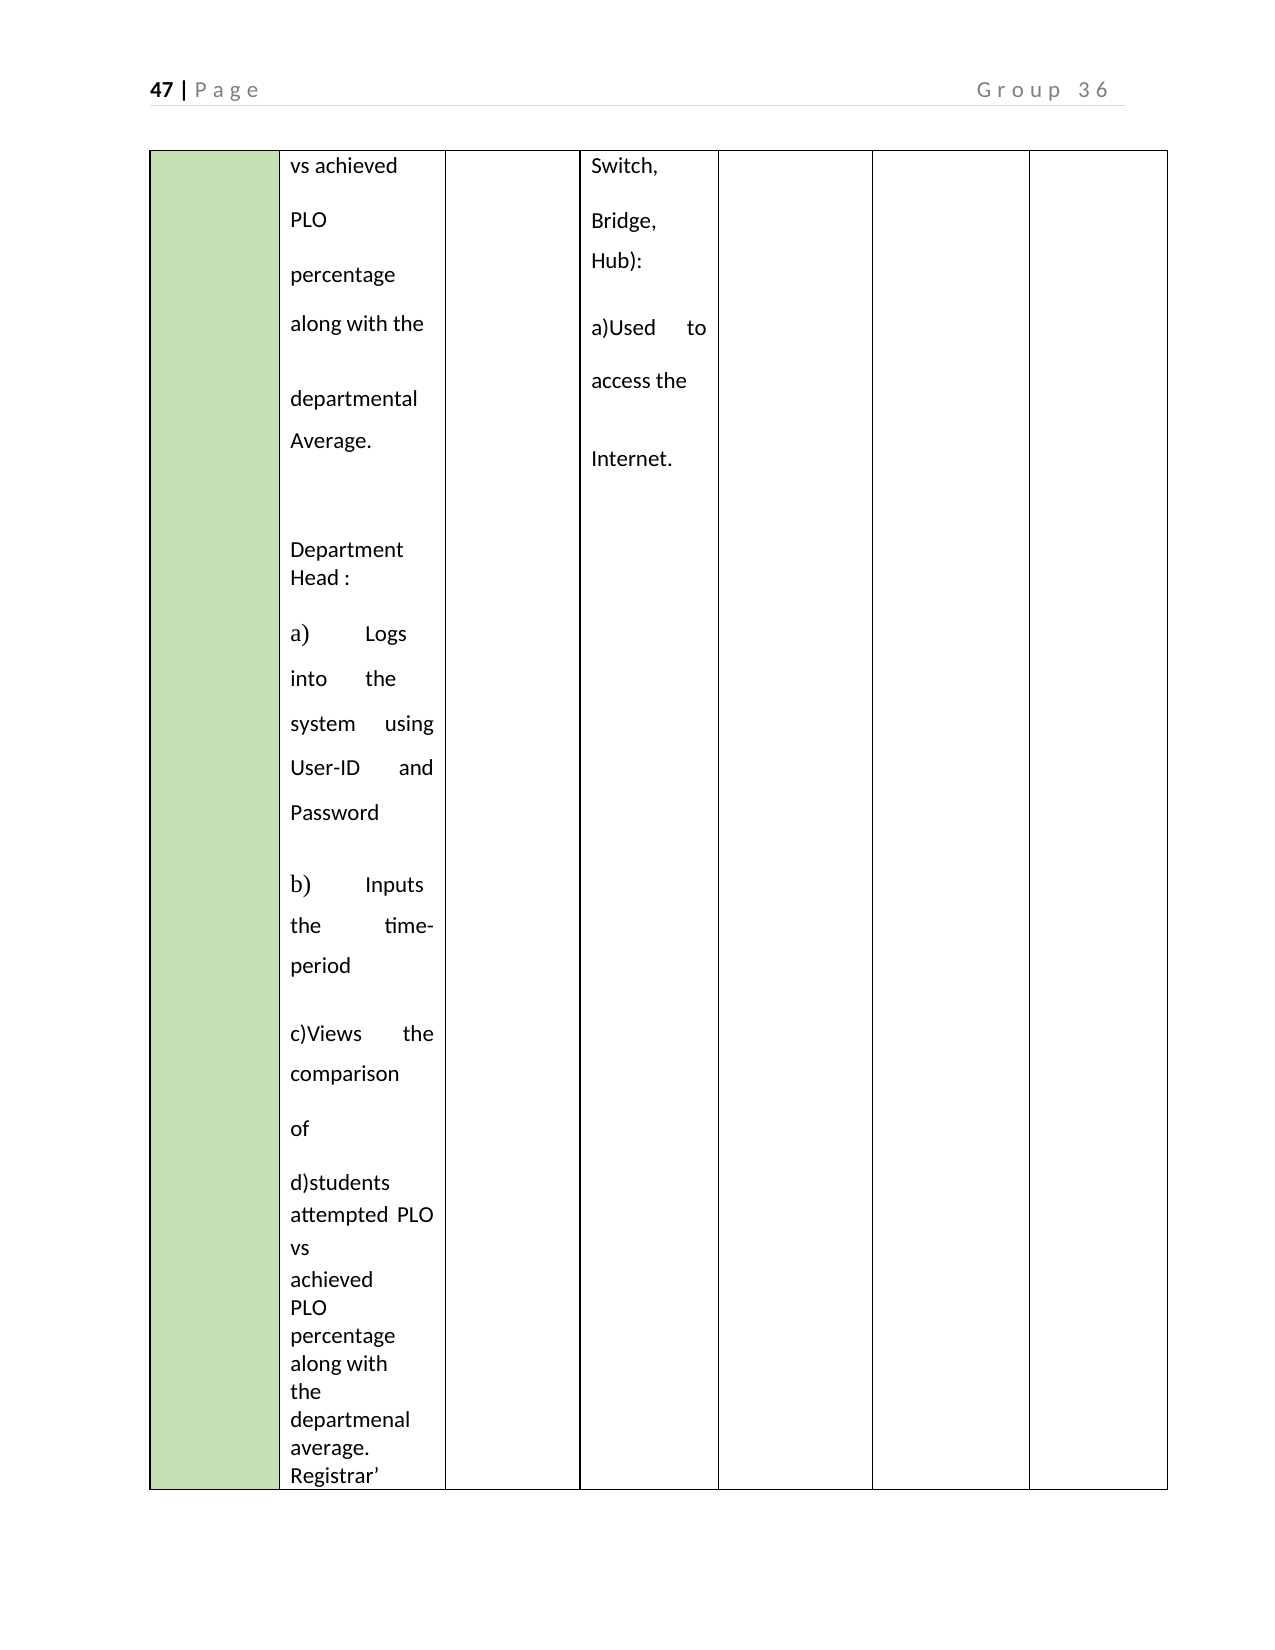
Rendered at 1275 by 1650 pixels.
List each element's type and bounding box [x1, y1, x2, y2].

table_header [446, 151, 579, 1489]
table_header [151, 151, 279, 1489]
table_header [873, 151, 1029, 1489]
table_header [581, 151, 718, 1489]
table_header [1030, 151, 1167, 1489]
table_header [719, 151, 872, 1489]
table_header [280, 151, 445, 1489]
